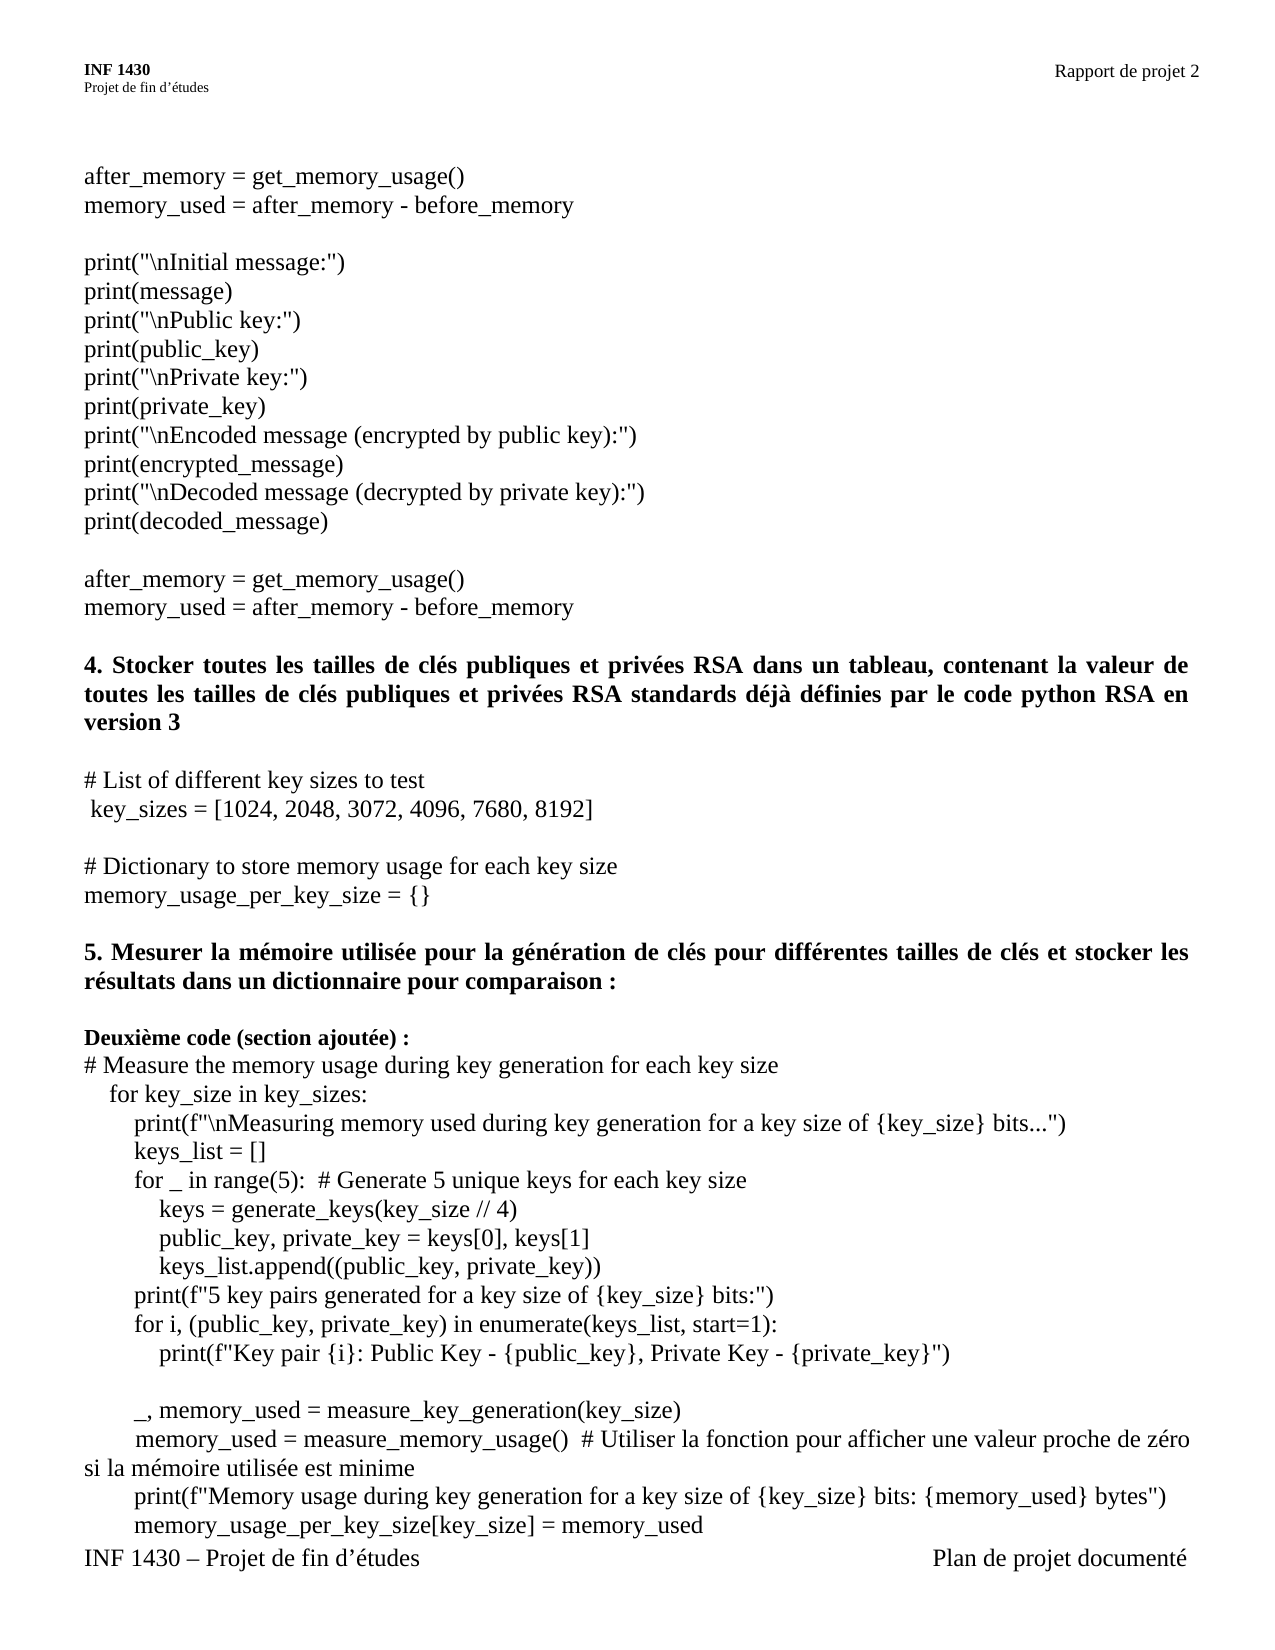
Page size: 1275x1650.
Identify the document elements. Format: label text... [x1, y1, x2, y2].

text print(public_key) [84, 334, 1191, 362]
text memory_usage_per_key_size = {} [84, 880, 1191, 909]
text print(f"\nMeasuring memory used during key generation for a key size of {key_size} bits...") [84, 1108, 1191, 1136]
text after_memory = get_memory_usage() [84, 564, 1191, 592]
text Deuxième code (section ajoutée) : [84, 1024, 1191, 1050]
text memory_used = after_memory - before_memory [84, 592, 1191, 621]
text print("\nPublic key:") [84, 305, 1191, 334]
text memory_usage_per_key_size[key_size] = memory_used [84, 1510, 1191, 1539]
text print(private_key) [84, 391, 1191, 420]
text memory_used = measure_memory_usage() # Utiliser la fonction pour afficher une valeur proche de zéro si la mémoire utilisée est minime [84, 1424, 1191, 1481]
text print("\nDecoded message (decrypted by private key):") [84, 477, 1191, 506]
text print(encrypted_message) [84, 449, 1191, 477]
text print(message) [84, 276, 1191, 305]
text print("\nPrivate key:") [84, 362, 1191, 391]
text print(f"Key pair {i}: Public Key - {public_key}, Private Key - {private_key}") [84, 1338, 1191, 1366]
text keys = generate_keys(key_size // 4) [84, 1194, 1191, 1223]
text for _ in range(5): # Generate 5 unique keys for each key size [84, 1165, 1191, 1194]
text print(f"Memory usage during key generation for a key size of {key_size} bits: {memory_used} bytes") [84, 1481, 1191, 1510]
text keys_list = [] [84, 1136, 1191, 1165]
text # Dictionary to store memory usage for each key size [84, 851, 1191, 880]
text print("\nEncoded message (encrypted by public key):") [84, 420, 1191, 449]
text memory_used = after_memory - before_memory [84, 190, 1191, 219]
text print(decoded_message) [84, 506, 1191, 535]
text 5. Mesurer la mémoire utilisée pour la génération de clés pour différentes tailles de clés et stocker les résultats dans un dictionnaire pour comparaison : [84, 937, 1191, 995]
text for key_size in key_sizes: [84, 1079, 1191, 1108]
text public_key, private_key = keys[0], keys[1] [84, 1223, 1191, 1251]
text # Measure the memory usage during key generation for each key size [84, 1050, 1191, 1079]
text for i, (public_key, private_key) in enumerate(keys_list, start=1): [84, 1309, 1191, 1338]
text _, memory_used = measure_key_generation(key_size) [84, 1395, 1191, 1424]
text print("\nInitial message:") [84, 247, 1191, 276]
text keys_list.append((public_key, private_key)) [84, 1251, 1191, 1280]
text 4. Stocker toutes les tailles de clés publiques et privées RSA dans un tableau, contenant la valeur de toutes les tailles de clés publiques et privées RSA standards déjà définies par le code python RSA en version 3 [84, 650, 1191, 736]
text print(f"5 key pairs generated for a key size of {key_size} bits:") [84, 1280, 1191, 1309]
text key_sizes = [1024, 2048, 3072, 4096, 7680, 8192] [84, 794, 1191, 822]
text # List of different key sizes to test [84, 765, 1191, 794]
text after_memory = get_memory_usage() [84, 161, 1191, 190]
